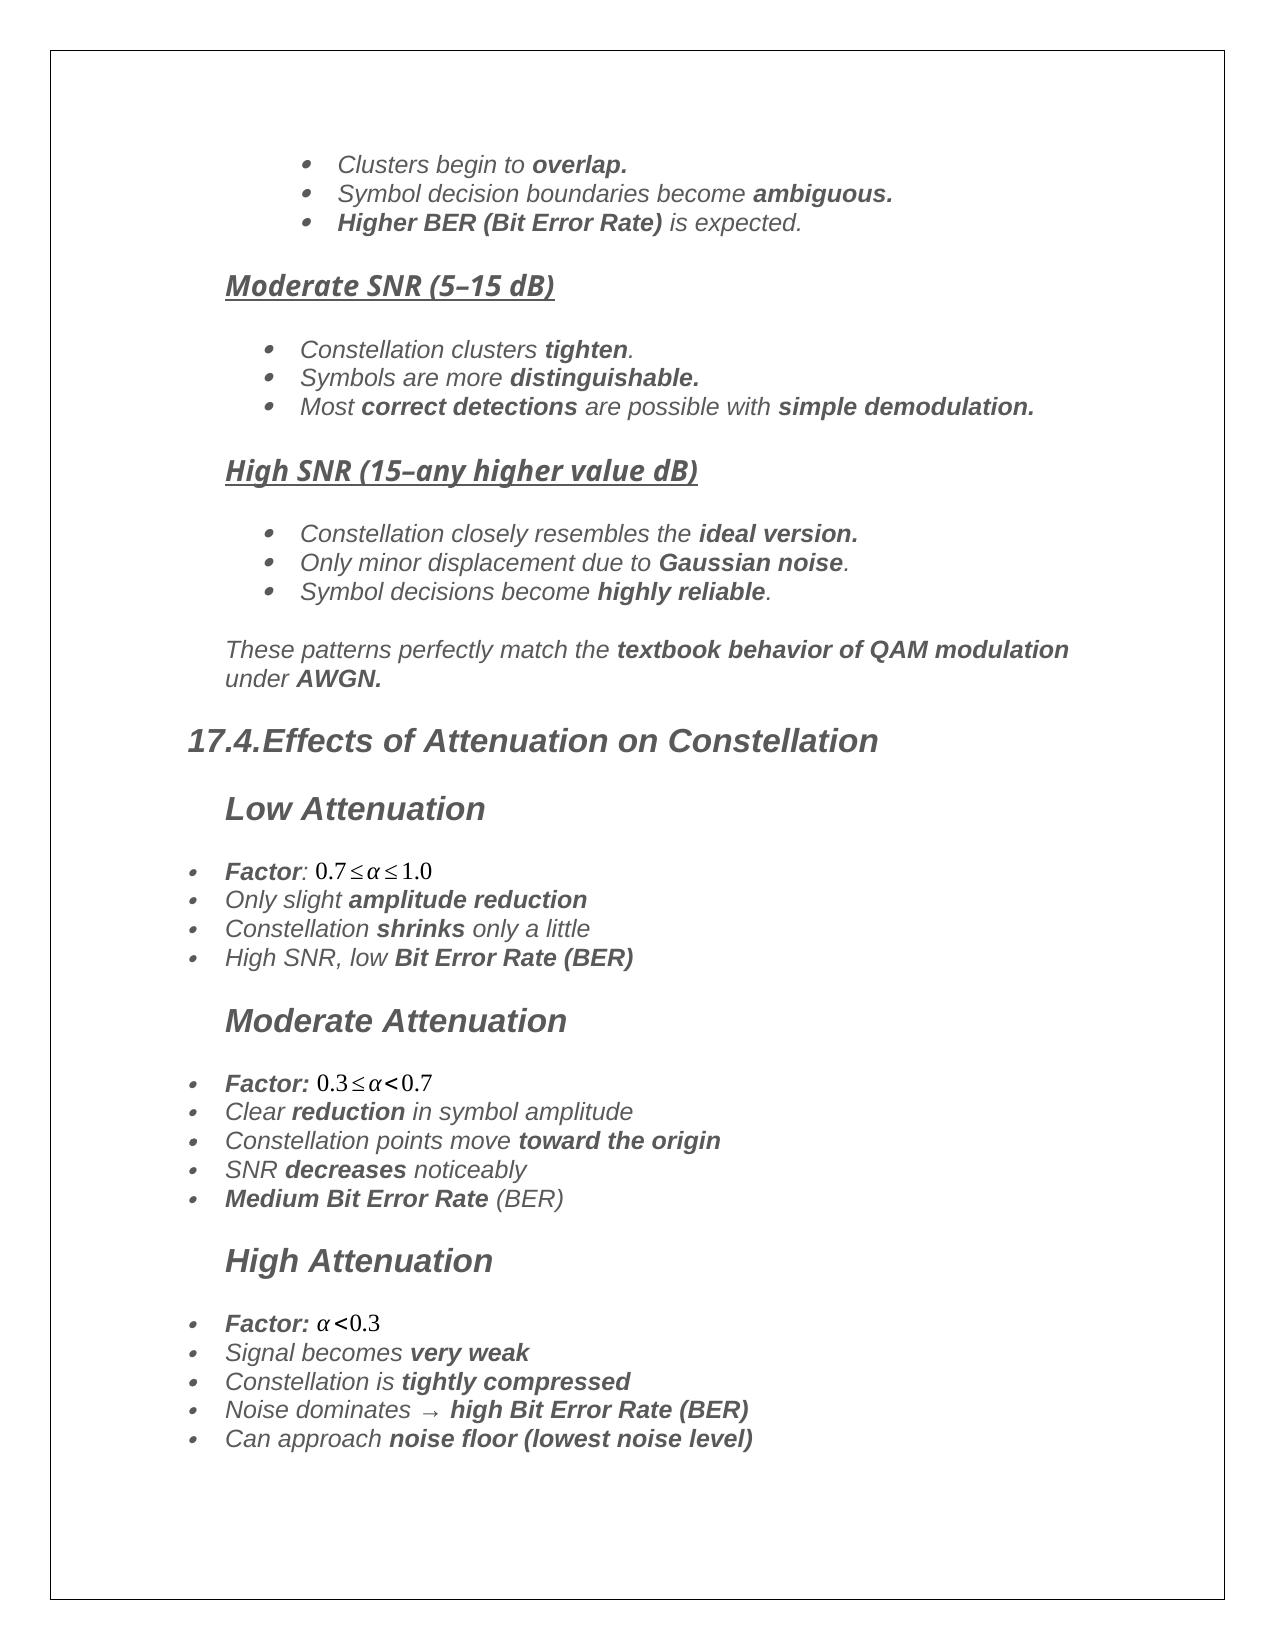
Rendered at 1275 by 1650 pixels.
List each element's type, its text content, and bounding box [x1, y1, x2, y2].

list Only minor displacement due to Gaussian noise. [262, 548, 1125, 577]
list Effects of Attenuation on Constellation [187, 722, 1125, 760]
text These patterns perfectly match the textbook behavior of QAM modulation under AWGN. [225, 635, 1125, 692]
list Factor: [187, 1309, 1125, 1338]
list Constellation is tightly compressed [187, 1367, 1125, 1395]
list Can approach noise floor (lowest noise level) [187, 1424, 1125, 1453]
list High SNR, low Bit Error Rate (BER) [187, 943, 1125, 972]
list Only slight amplitude reduction [187, 886, 1125, 914]
text Moderate SNR (5–15 dB) [225, 266, 1125, 305]
list Clear reduction in symbol amplitude [187, 1097, 1125, 1126]
list Symbols are more distinguishable. [262, 363, 1125, 392]
text Low Attenuation [225, 789, 1125, 828]
list Factor: [187, 857, 1125, 886]
list Factor: [187, 1068, 1125, 1097]
list Medium Bit Error Rate (BER) [187, 1183, 1125, 1212]
list Constellation points move toward the origin [187, 1126, 1125, 1155]
text Moderate Attenuation [225, 1001, 1125, 1039]
list Noise dominates → high Bit Error Rate (BER) [187, 1395, 1125, 1424]
list Symbol decision boundaries become ambiguous. [300, 179, 1125, 208]
text High Attenuation [225, 1241, 1125, 1280]
list Constellation clusters tighten. [262, 334, 1125, 363]
list Most correct detections are possible with simple demodulation. [262, 392, 1125, 421]
list Clusters begin to overlap. [300, 150, 1125, 179]
list Constellation shrinks only a little [187, 914, 1125, 943]
list Higher BER (Bit Error Rate) is expected. [300, 208, 1125, 237]
list Symbol decisions become highly reliable. [262, 577, 1125, 606]
list Constellation closely resembles the ideal version. [262, 519, 1125, 548]
text High SNR (15–any higher value dB) [225, 450, 1125, 490]
list Signal becomes very weak [187, 1338, 1125, 1367]
list SNR decreases noticeably [187, 1155, 1125, 1183]
